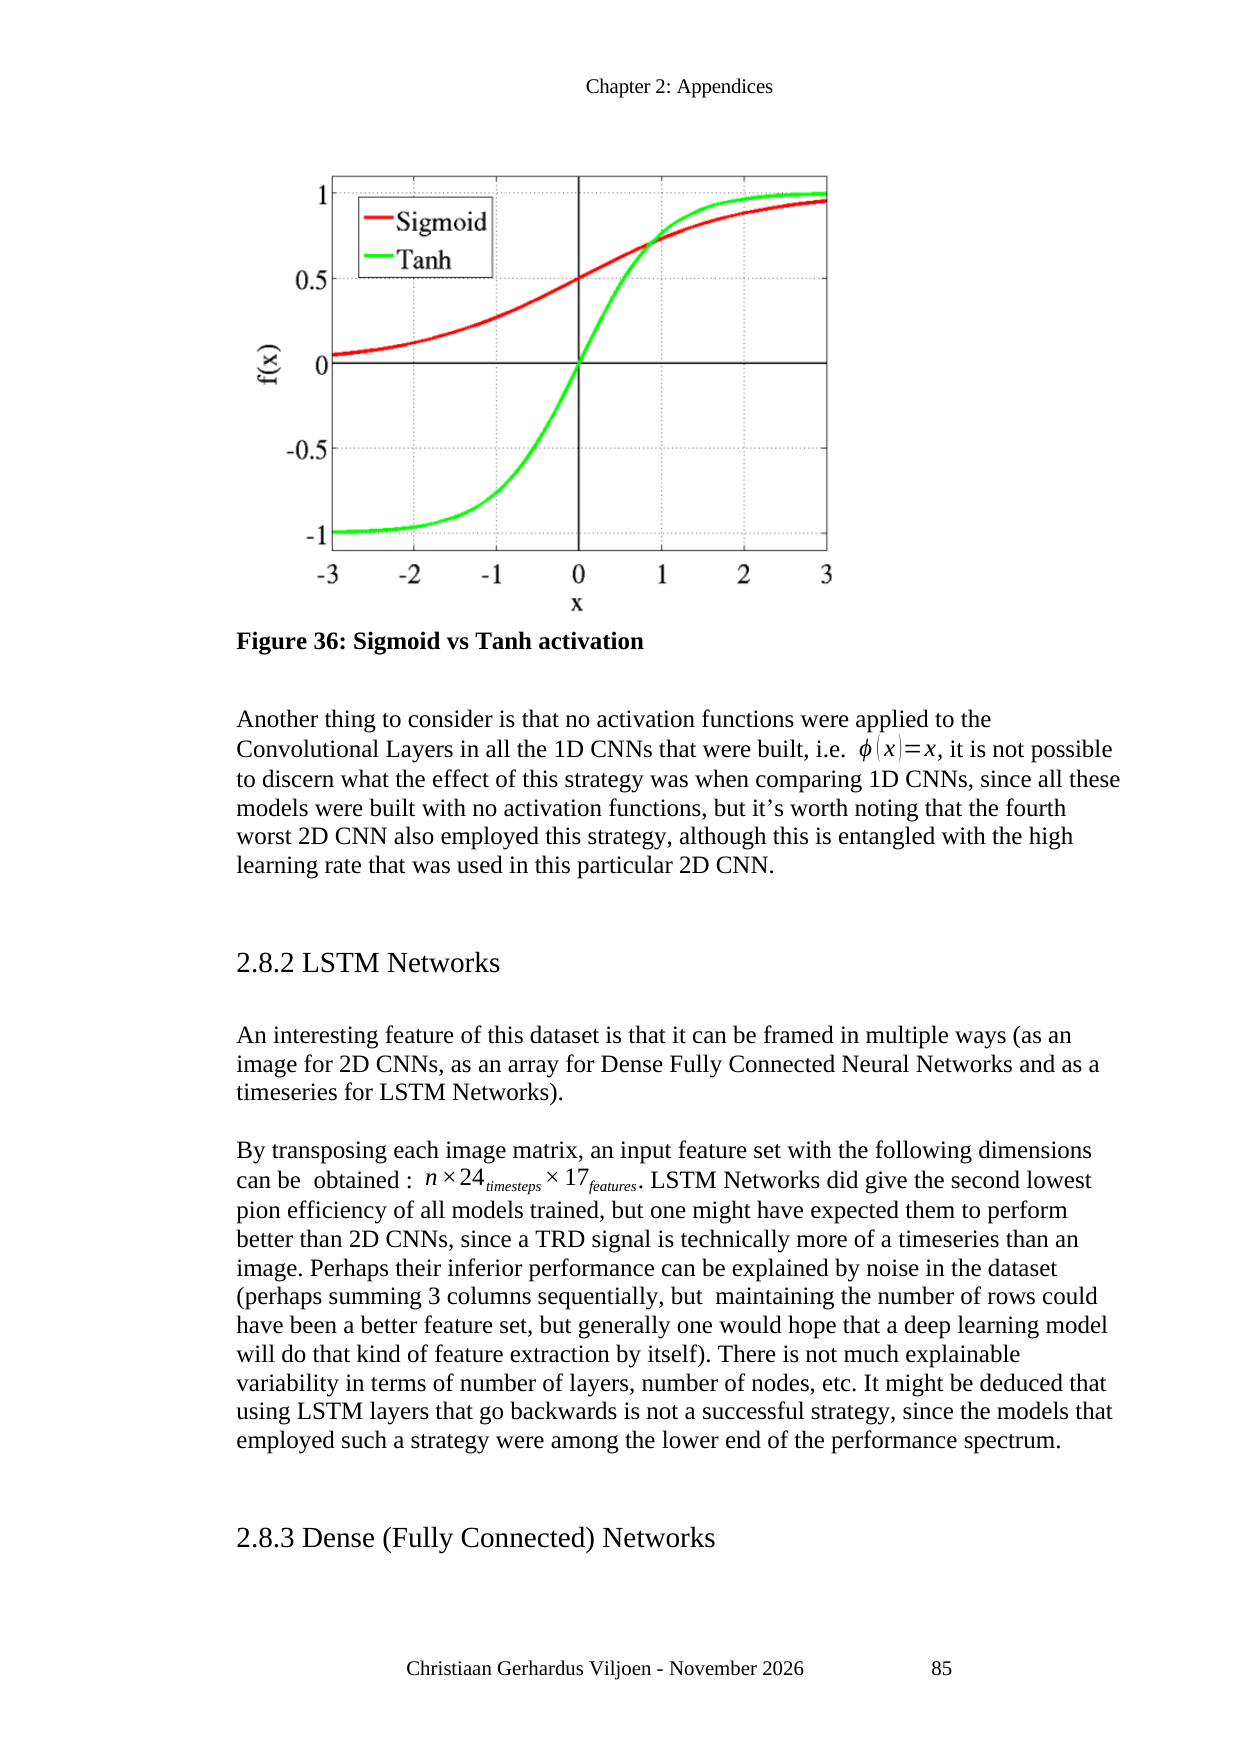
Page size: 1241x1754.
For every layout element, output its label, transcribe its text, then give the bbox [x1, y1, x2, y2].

text By transposing each image matrix, an input feature set with the following dimensions can be obtained : . LSTM Networks did give the second lowest pion efficiency of all models trained, but one might have expected them to perform better than 2D CNNs, since a TRD signal is technically more of a timeseries than an image. Perhaps their inferior performance can be explained by noise in the dataset (perhaps summing 3 columns sequentially, but maintaining the number of rows could have been a better feature set, but generally one would hope that a deep learning model will do that kind of feature extraction by itself). There is not much explainable variability in terms of number of layers, number of nodes, etc. It might be deduced that using LSTM layers that go backwards is not a successful strategy, since the models that employed such a strategy were among the lower end of the performance spectrum. [236, 1135, 1122, 1454]
subtitle LSTM Networks [236, 945, 1122, 979]
subtitle Dense (Fully Connected) Networks [236, 1520, 1122, 1554]
text An interesting feature of this dataset is that it can be framed in multiple ways (as an image for 2D CNNs, as an array for Dense Fully Connected Neural Networks and as a timeseries for LSTM Networks). [236, 1020, 1122, 1106]
text Another thing to consider is that no activation functions were applied to the Convolutional Layers in all the 1D CNNs that were built, i.e. , it is not possible to discern what the effect of this strategy was when comparing 1D CNNs, since all these models were built with no activation functions, but it’s worth noting that the fourth worst 2D CNN also employed this strategy, although this is entangled with the high learning rate that was used in this particular 2D CNN. [236, 704, 1122, 879]
picture [236, 135, 891, 627]
